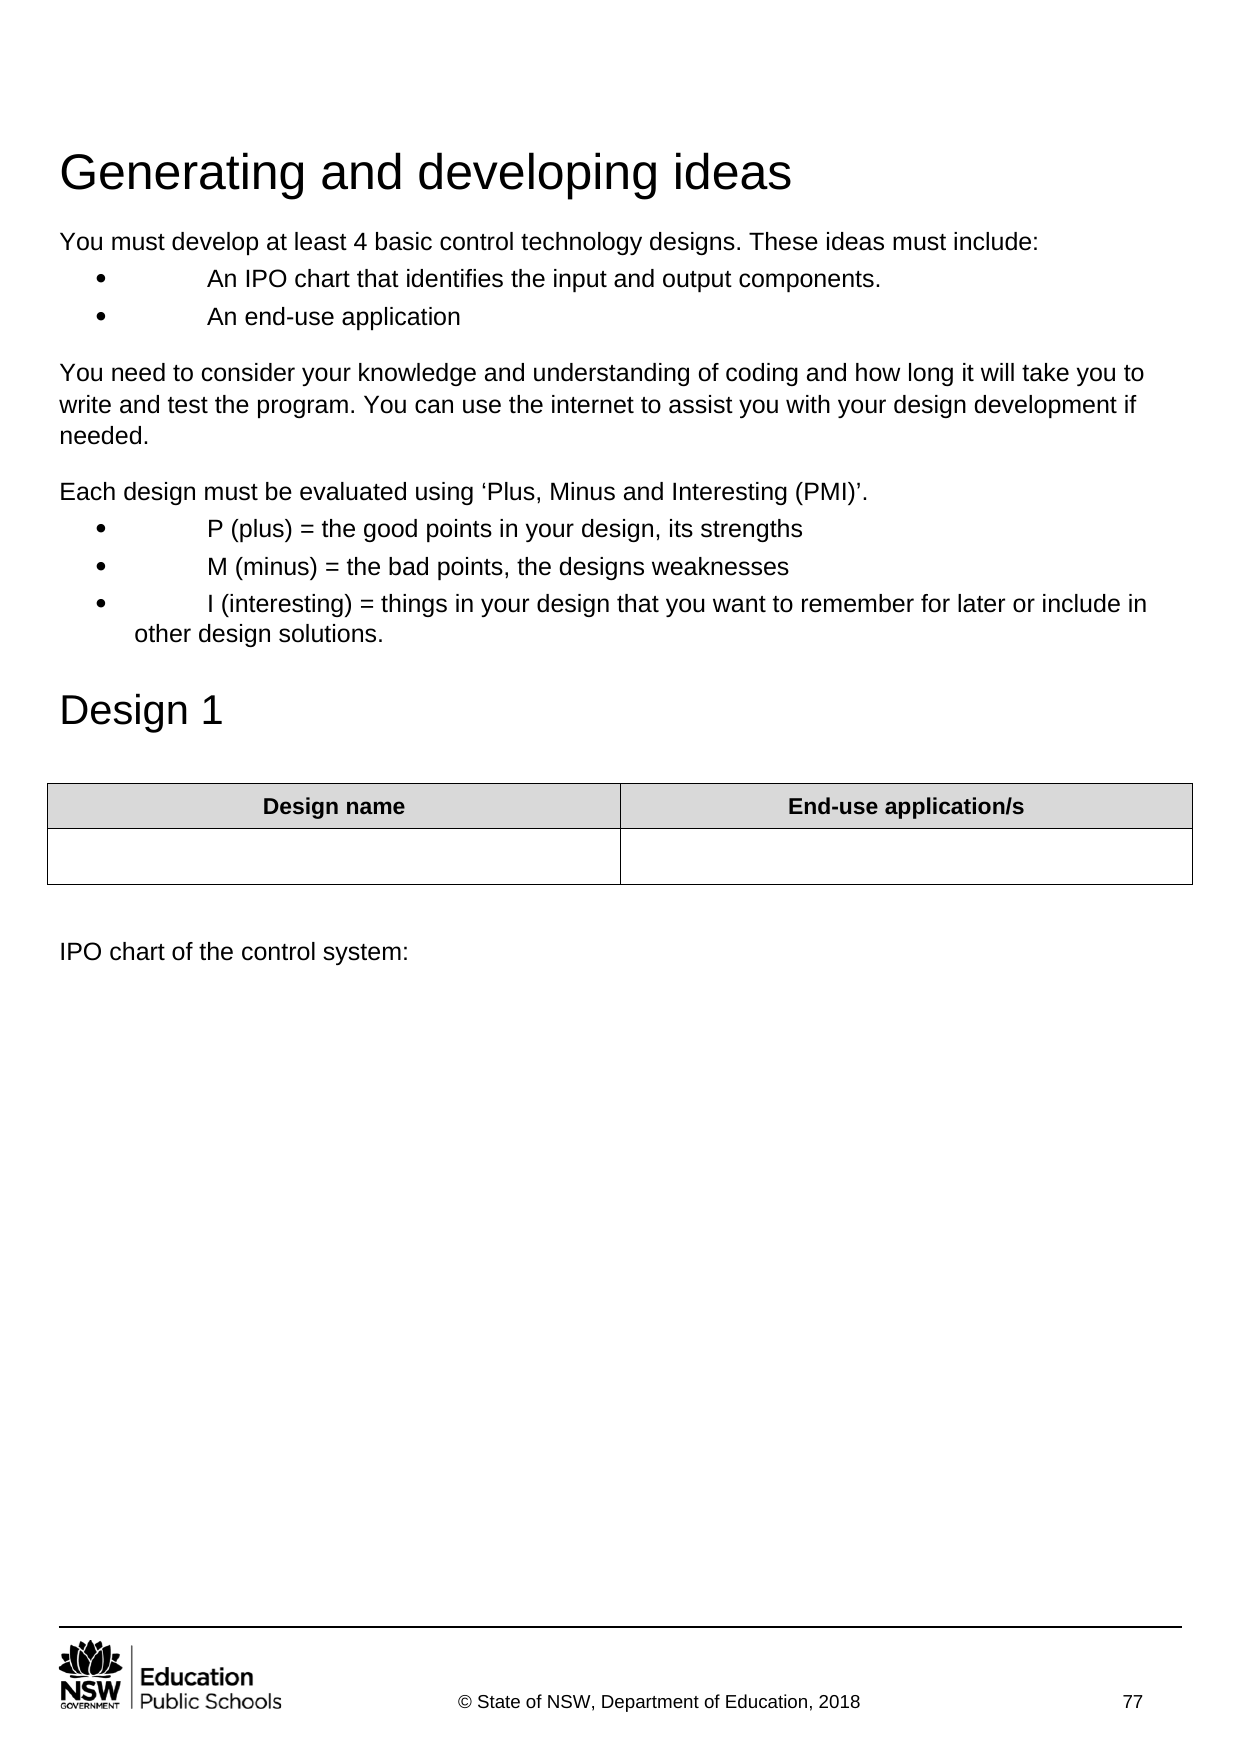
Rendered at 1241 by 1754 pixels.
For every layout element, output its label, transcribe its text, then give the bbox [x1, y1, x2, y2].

text Design 1 [59, 685, 1181, 733]
text You must develop at least 4 basic control technology designs. These ideas must include: [59, 224, 1181, 256]
table_cell [621, 829, 1192, 883]
list I (interesting) = things in your design that you want to remember for later or include in other design solutions. [97, 589, 1181, 647]
table_header End-use application/s [621, 784, 1192, 828]
text IPO chart of the control system: [59, 934, 1181, 966]
text Each design must be evaluated using ‘Plus, Minus and Interesting (PMI)’. [59, 474, 1181, 506]
picture [58, 1640, 282, 1709]
list An end-use application [97, 302, 1181, 331]
text Generating and developing ideas [59, 142, 1181, 199]
table_header Design name [48, 784, 620, 828]
table_cell [48, 829, 620, 883]
list An IPO chart that identifies the input and output components. [97, 264, 1181, 293]
list P (plus) = the good points in your design, its strengths [97, 514, 1181, 543]
list M (minus) = the bad points, the designs weaknesses [97, 552, 1181, 581]
text You need to consider your knowledge and understanding of coding and how long it will take you to write and test the program. You can use the internet to assist you with your design development if needed. [59, 356, 1181, 449]
